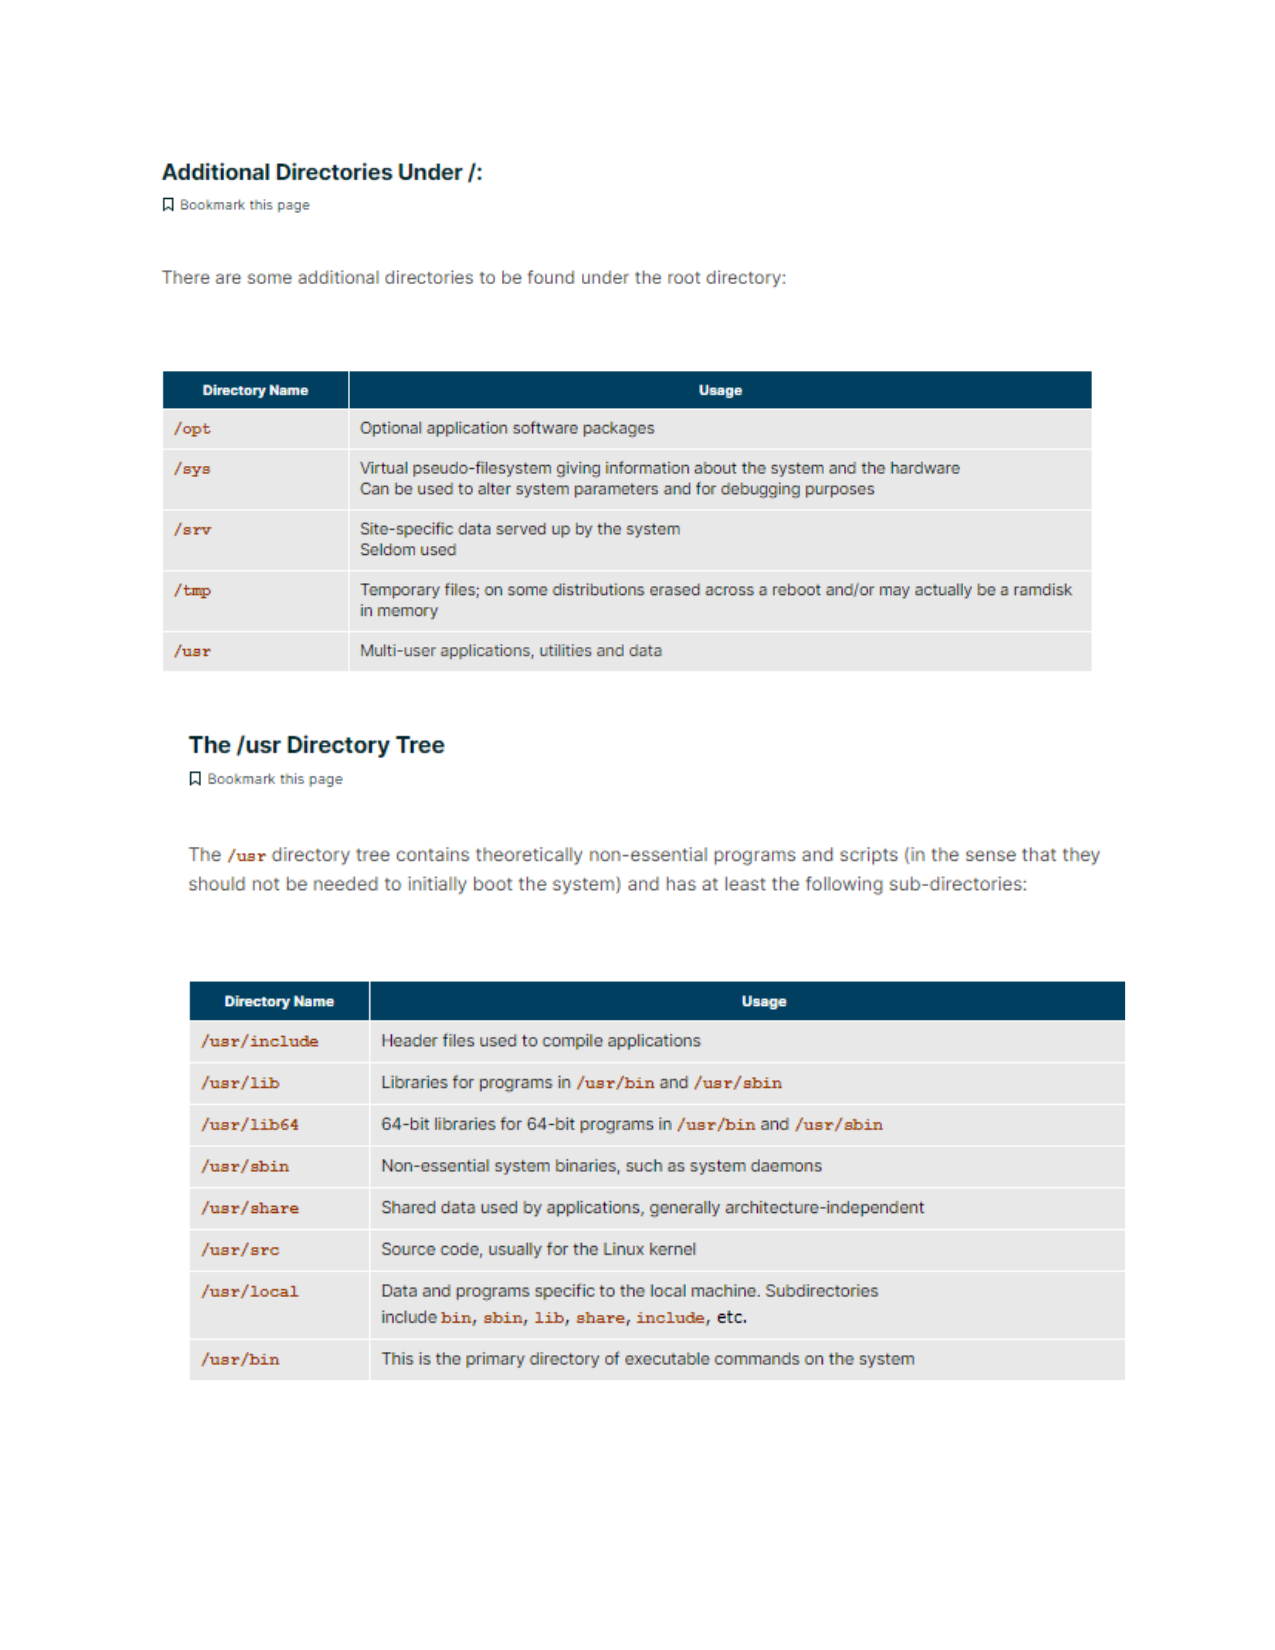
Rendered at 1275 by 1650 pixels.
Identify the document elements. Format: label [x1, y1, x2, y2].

picture [150, 710, 1125, 1385]
picture [741, 996, 787, 1009]
picture [150, 150, 1125, 692]
